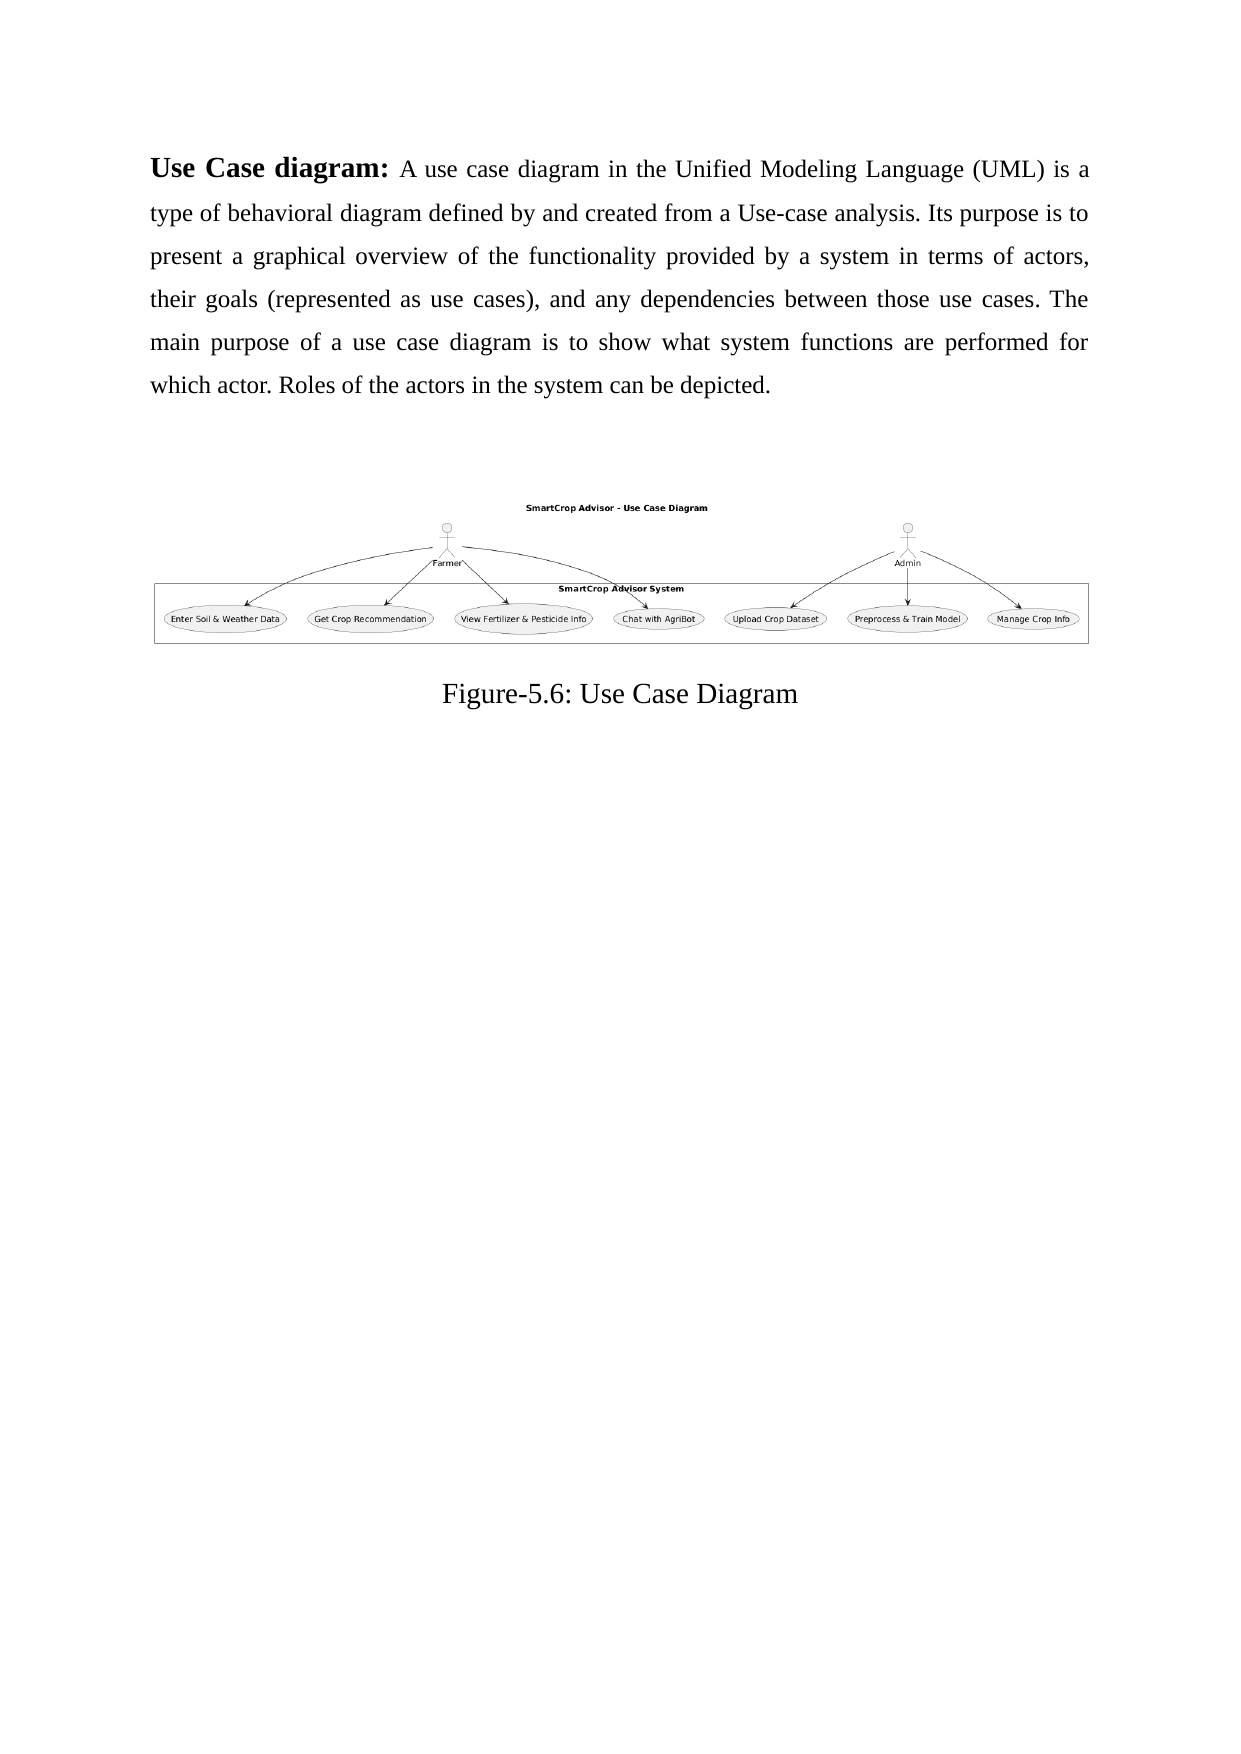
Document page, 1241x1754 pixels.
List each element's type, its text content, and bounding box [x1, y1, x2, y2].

text Use Case diagram: A use case diagram in the Unified Modeling Language (UML) is a type of behavioral diagram defined by and created from a Use-case analysis. Its purpose is to present a graphical overview of the functionality provided by a system in terms of actors, their goals (represented as use cases), and any dependencies between those use cases. The main purpose of a use case diagram is to show what system functions are performed for which actor. Roles of the actors in the system can be depicted. [150, 150, 1090, 399]
picture [150, 497, 1091, 646]
text Figure-5.6: Use Case Diagram [150, 676, 1090, 709]
